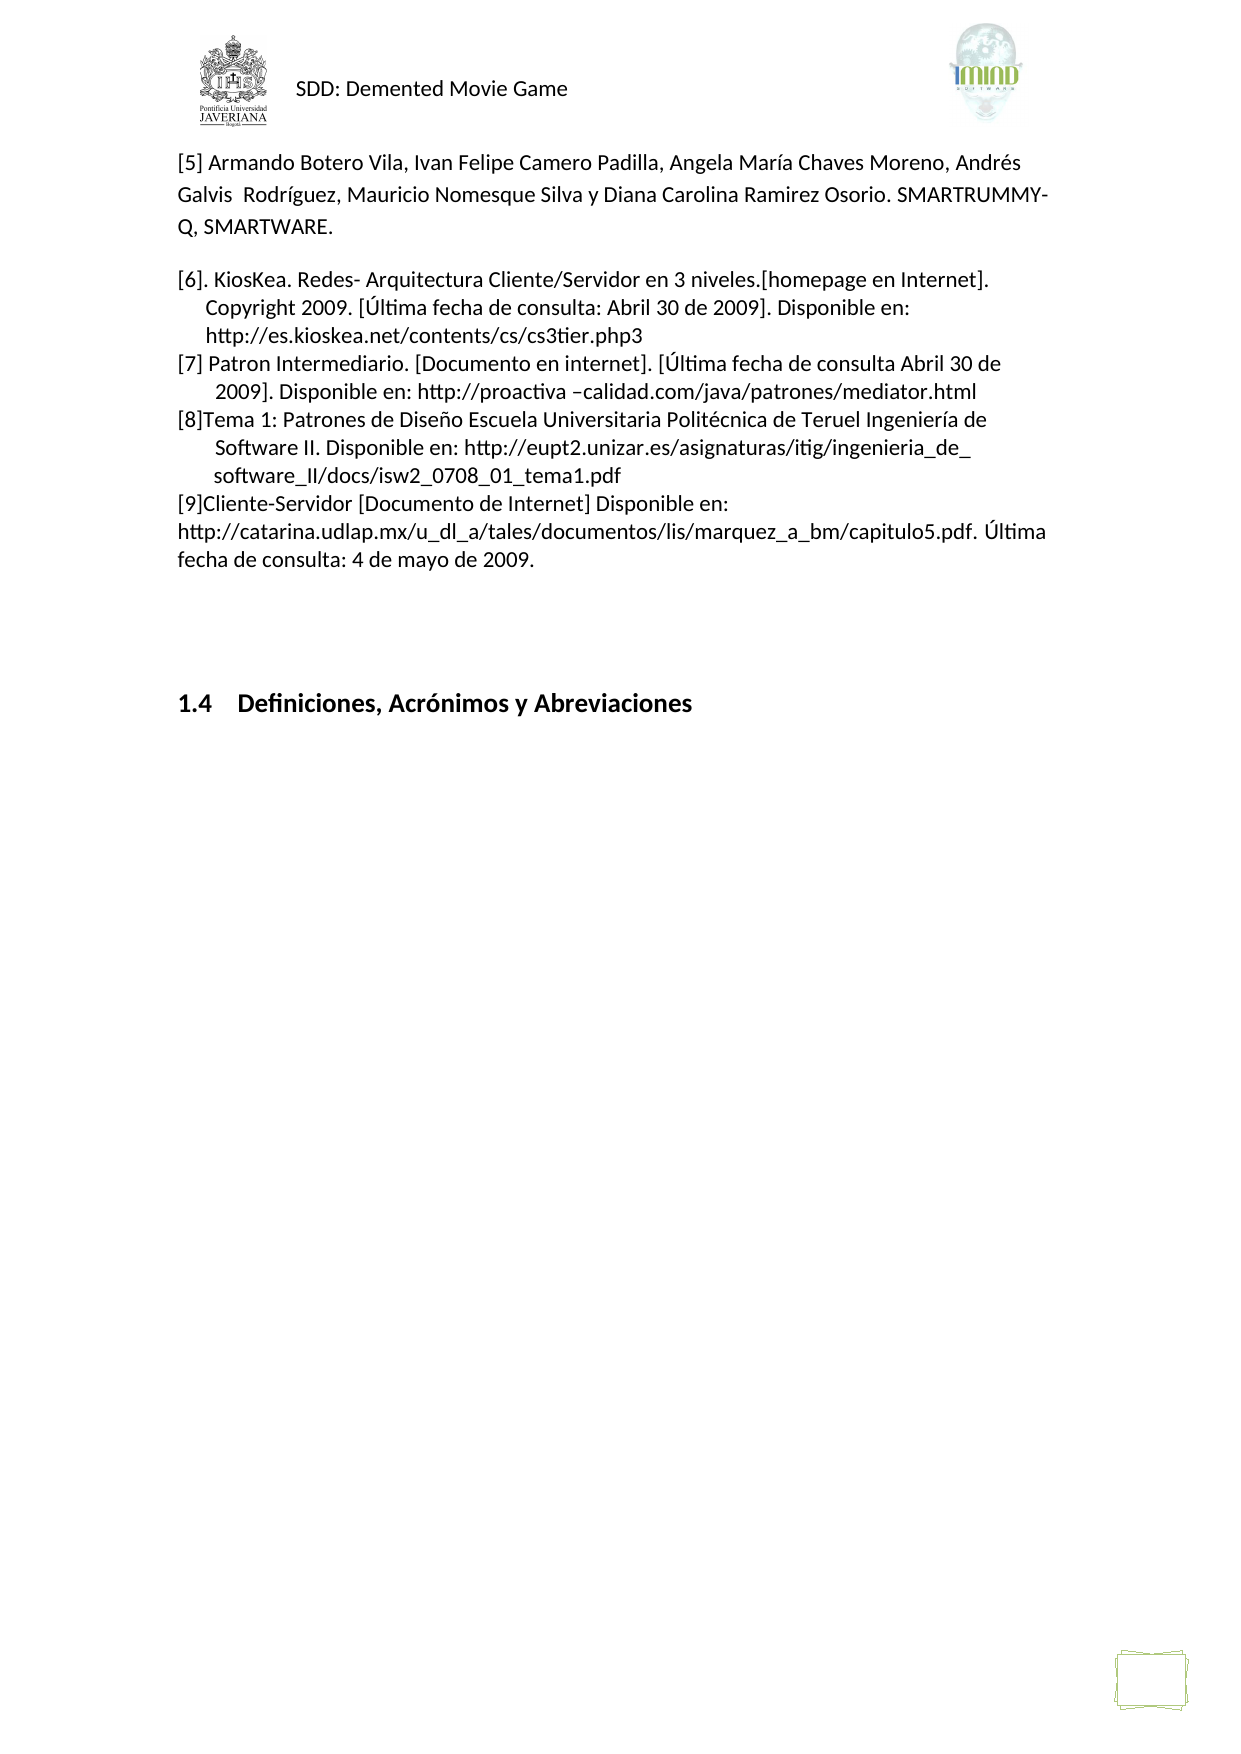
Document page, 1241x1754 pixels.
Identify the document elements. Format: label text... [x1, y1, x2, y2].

text [8]Tema 1: Patrones de Diseño Escuela Universitaria Politécnica de Teruel Ingeniería de Software II. Disponible en: http://eupt2.unizar.es/asignaturas/itig/ingenieria_de_ [177, 405, 1063, 461]
text [6]. KiosKea. Redes- Arquitectura Cliente/Servidor en 3 niveles.[homepage en Internet]. Copyright 2009. [Última fecha de consulta: Abril 30 de 2009]. Disponible en: http://es.kioskea.net/contents/cs/cs3tier.php3 [177, 265, 1063, 349]
text software_II/docs/isw2_0708_01_tema1.pdf [177, 461, 1063, 489]
text [9]Cliente-Servidor [Documento de Internet] Disponible en: http://catarina.udlap.mx/u_dl_a/tales/documentos/lis/marquez_a_bm/capitulo5.pdf. Última fecha de consulta: 4 de mayo de 2009. [177, 489, 1063, 573]
picture [200, 35, 267, 127]
text [7] Patron Intermediario. [Documento en internet]. [Última fecha de consulta Abril 30 de 2009]. Disponible en: http://proactiva –calidad.com/java/patrones/mediator.html [177, 349, 1063, 405]
text [5] Armando Botero Vila, Ivan Felipe Camero Padilla, Angela María Chaves Moreno, Andrés Galvis Rodríguez, Mauricio Nomesque Silva y Diana Carolina Ramirez Osorio. SMARTRUMMY-Q, SMARTWARE. [177, 148, 1063, 240]
list Definiciones, Acrónimos y Abreviaciones [177, 686, 1063, 719]
picture [948, 23, 1029, 127]
